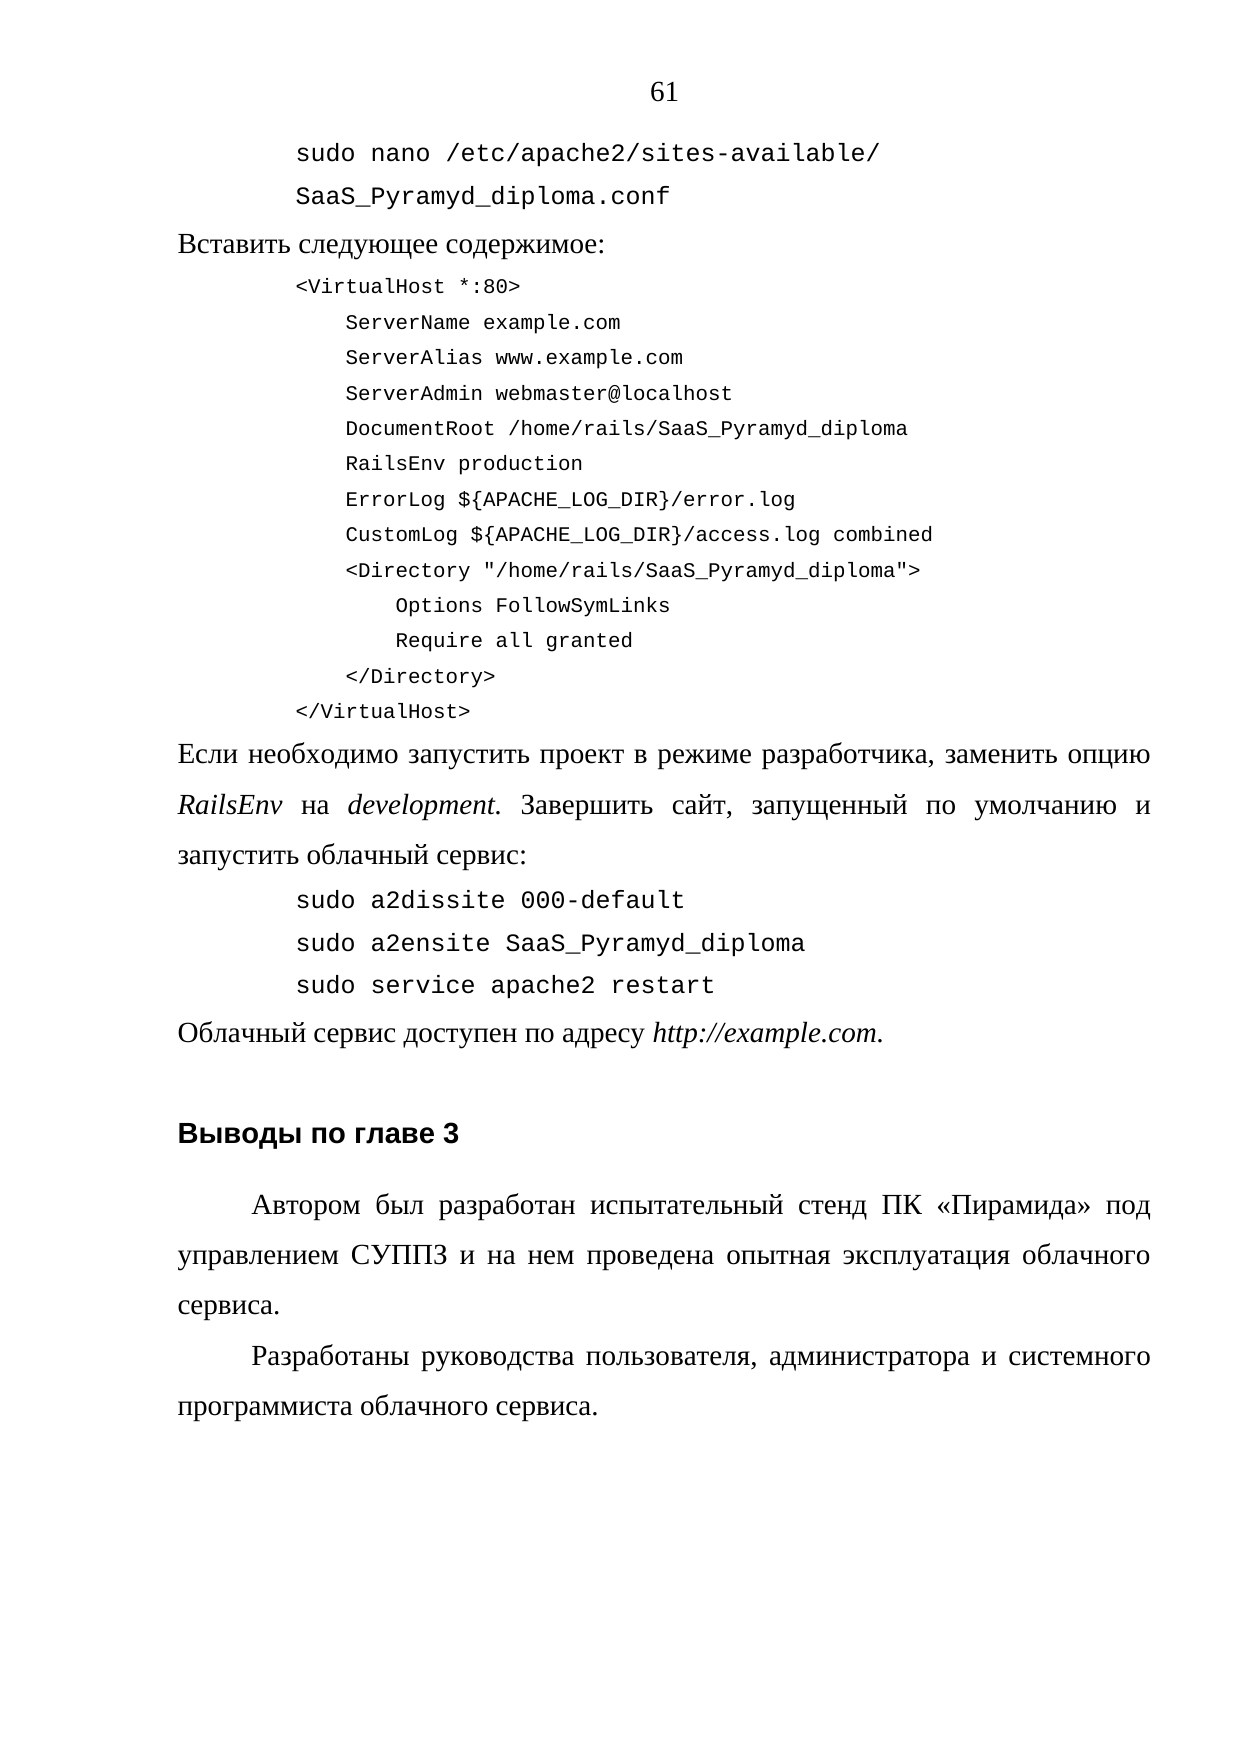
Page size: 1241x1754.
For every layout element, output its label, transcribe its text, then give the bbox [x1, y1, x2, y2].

text <VirtualHost *:80> [177, 276, 1152, 300]
text RailsEnv production [177, 453, 1152, 477]
text Разработаны руководства пользователя, администратора и системного программиста облачного сервиса. [177, 1338, 1152, 1422]
text sudo a2dissite 000-default [177, 888, 1152, 916]
text ServerAdmin webmaster@localhost [177, 382, 1152, 406]
subtitle Выводы по главе 3 [177, 1116, 1152, 1149]
text sudo service apache2 restart [177, 973, 1152, 1001]
text ServerAlias www.example.com [177, 347, 1152, 371]
text Если необходимо запустить проект в режиме разработчика, заменить опцию RailsEnv на development. Завершить сайт, запущенный по умолчанию и запустить облачный сервис: [177, 737, 1152, 871]
text Вставить следующее содержимое: [177, 226, 1152, 259]
text DocumentRoot /home/rails/SaaS_Pyramyd_diploma [177, 418, 1152, 442]
text ErrorLog ${APACHE_LOG_DIR}/error.log [177, 489, 1152, 512]
text sudo a2ensite SaaS_Pyramyd_diploma [177, 930, 1152, 958]
text ServerName example.com [177, 312, 1152, 335]
text Require all granted [177, 630, 1152, 654]
text </VirtualHost> [177, 701, 1152, 725]
text Автором был разработан испытательный стенд ПК «Пирамида» под управлением СУППЗ и на нем проведена опытная эксплуатация облачного сервиса. [177, 1187, 1152, 1321]
text Options FollowSymLinks [177, 595, 1152, 619]
text sudo nano /etc/apache2/sites-available/ SaaS_Pyramyd_diploma.conf [295, 141, 1152, 212]
text </Directory> [177, 666, 1152, 689]
text Облачный сервис доступен по адресу http://example.com. [177, 1015, 1152, 1049]
text CustomLog ${APACHE_LOG_DIR}/access.log combined [177, 524, 1152, 548]
text <Directory "/home/rails/SaaS_Pyramyd_diploma"> [177, 559, 1152, 583]
